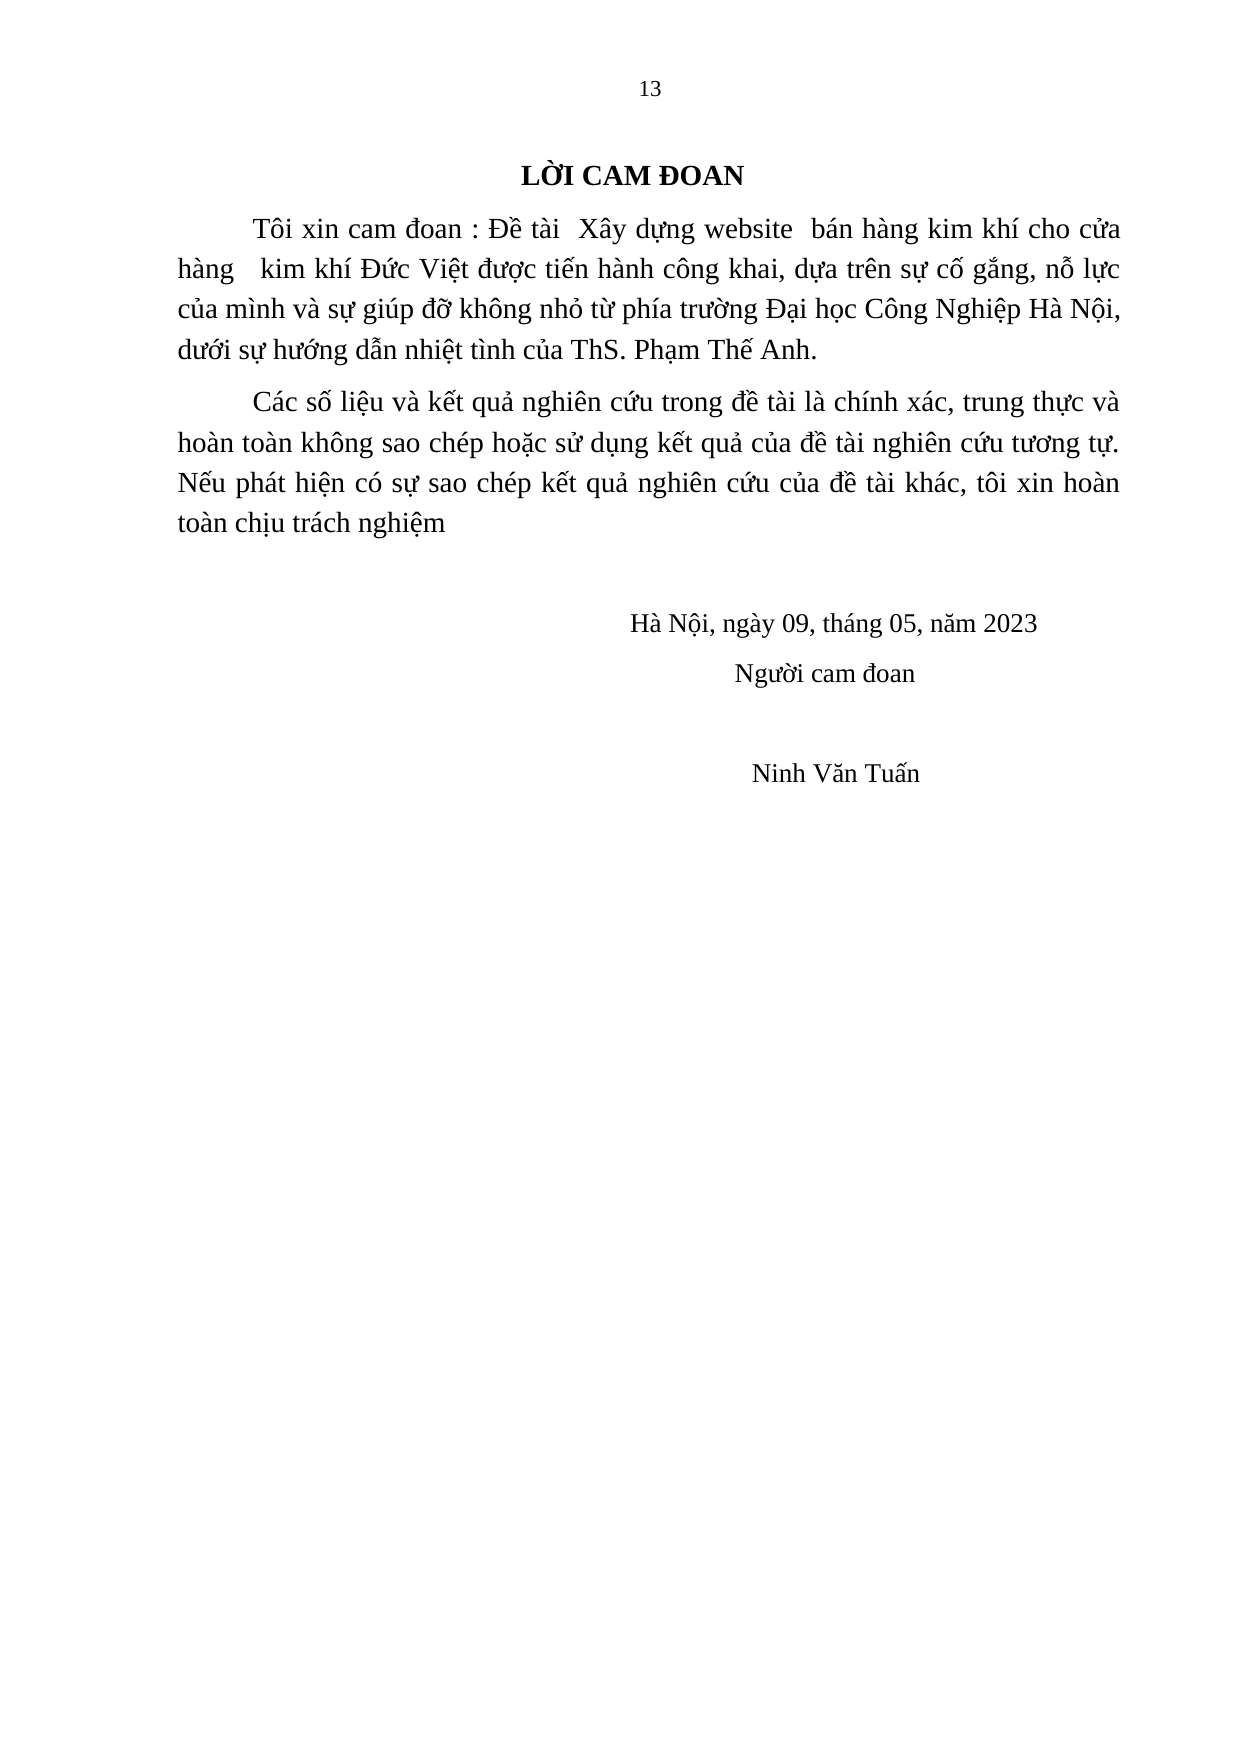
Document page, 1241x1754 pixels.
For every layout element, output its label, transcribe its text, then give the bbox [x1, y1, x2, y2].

text Các số liệu và kết quả nghiên cứu trong đề tài là chính xác, trung thực và hoàn toàn không sao chép hoặc sử dụng kết quả của đề tài nghiên cứu tương tự. Nếu phát hiện có sự sao chép kết quả nghiên cứu của đề tài khác, tôi xin hoàn toàn chịu trách nghiệm [177, 384, 1122, 539]
subtitle LỜI CAM ĐOAN [351, 158, 914, 192]
text Ninh Văn Tuấn [177, 757, 1122, 788]
text Người cam đoan [177, 657, 1122, 688]
text Hà Nội, ngày 09, tháng 05, năm 2023 [177, 608, 1122, 639]
text Tôi xin cam đoan : Đề tài Xây dựng website bán hàng kim khí cho cửa hàng kim khí Đức Việt được tiến hành công khai, dựa trên sự cố gắng, nỗ lực của mình và sự giúp đỡ không nhỏ từ phía trường Đại học Công Nghiệp Hà Nội, dưới sự hướng dẫn nhiệt tình của ThS. Phạm Thế Anh. [177, 211, 1122, 365]
